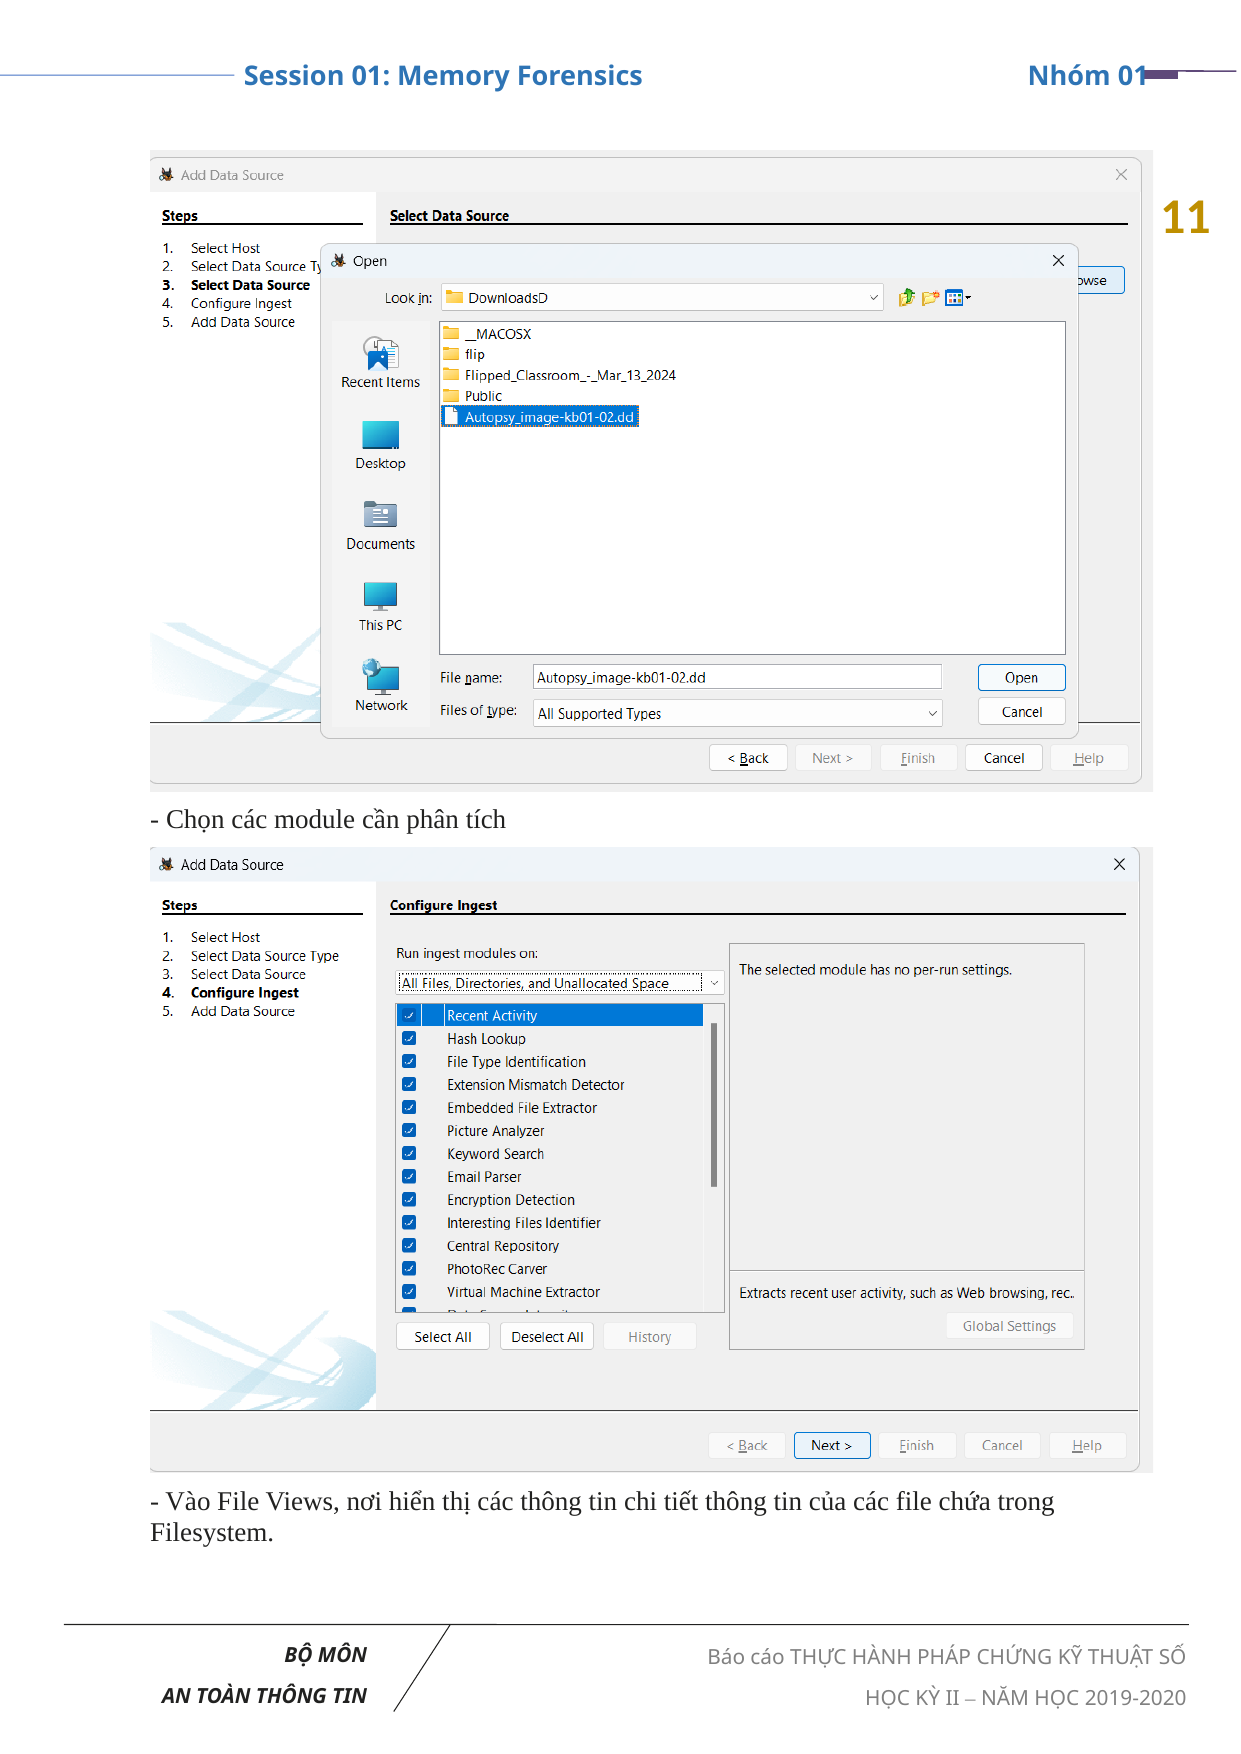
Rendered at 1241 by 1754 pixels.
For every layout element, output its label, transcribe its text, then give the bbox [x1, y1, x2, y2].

text - Chọn các module cần phân tích [150, 804, 1153, 835]
picture [150, 847, 1154, 1473]
text - Vào File Views, nơi hiển thị các thông tin chi tiết thông tin của các file chứa trong Filesystem. [150, 1485, 1153, 1547]
picture [150, 150, 1154, 792]
